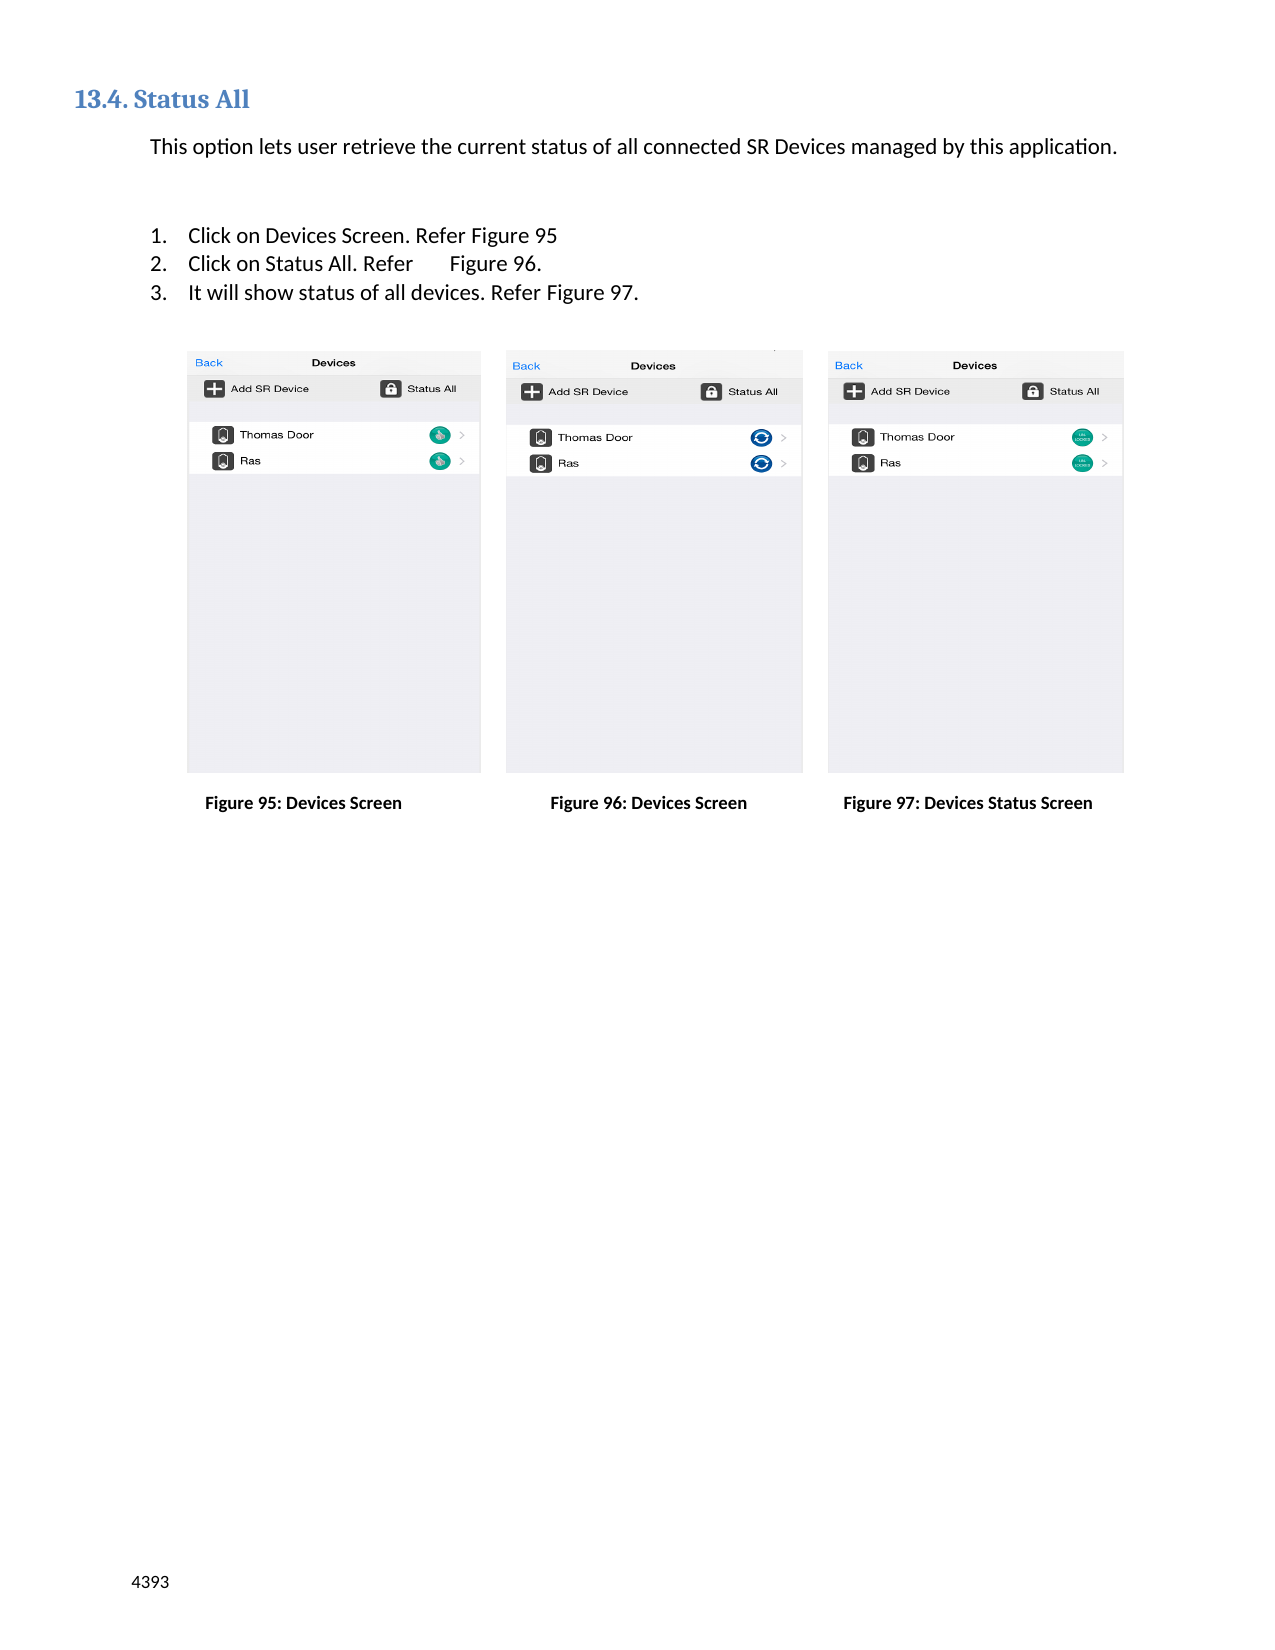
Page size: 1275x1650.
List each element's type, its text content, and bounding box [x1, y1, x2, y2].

list Click on Status All. Refer Figure 96. [150, 249, 1198, 278]
text Figure 95: Devices Screen Figure 96: Devices Screen Figure 97: Devices Status Screen [150, 789, 1198, 814]
list Click on Devices Screen. Refer Figure 95 [150, 222, 1198, 249]
text This option lets user retrieve the current status of all connected SR Devices managed by this application. [150, 132, 1198, 160]
picture [187, 351, 481, 773]
list It will show status of all devices. Refer Figure 97. [150, 278, 1198, 306]
picture [828, 351, 1124, 773]
picture [506, 350, 803, 773]
subtitle Status All [75, 84, 1198, 116]
